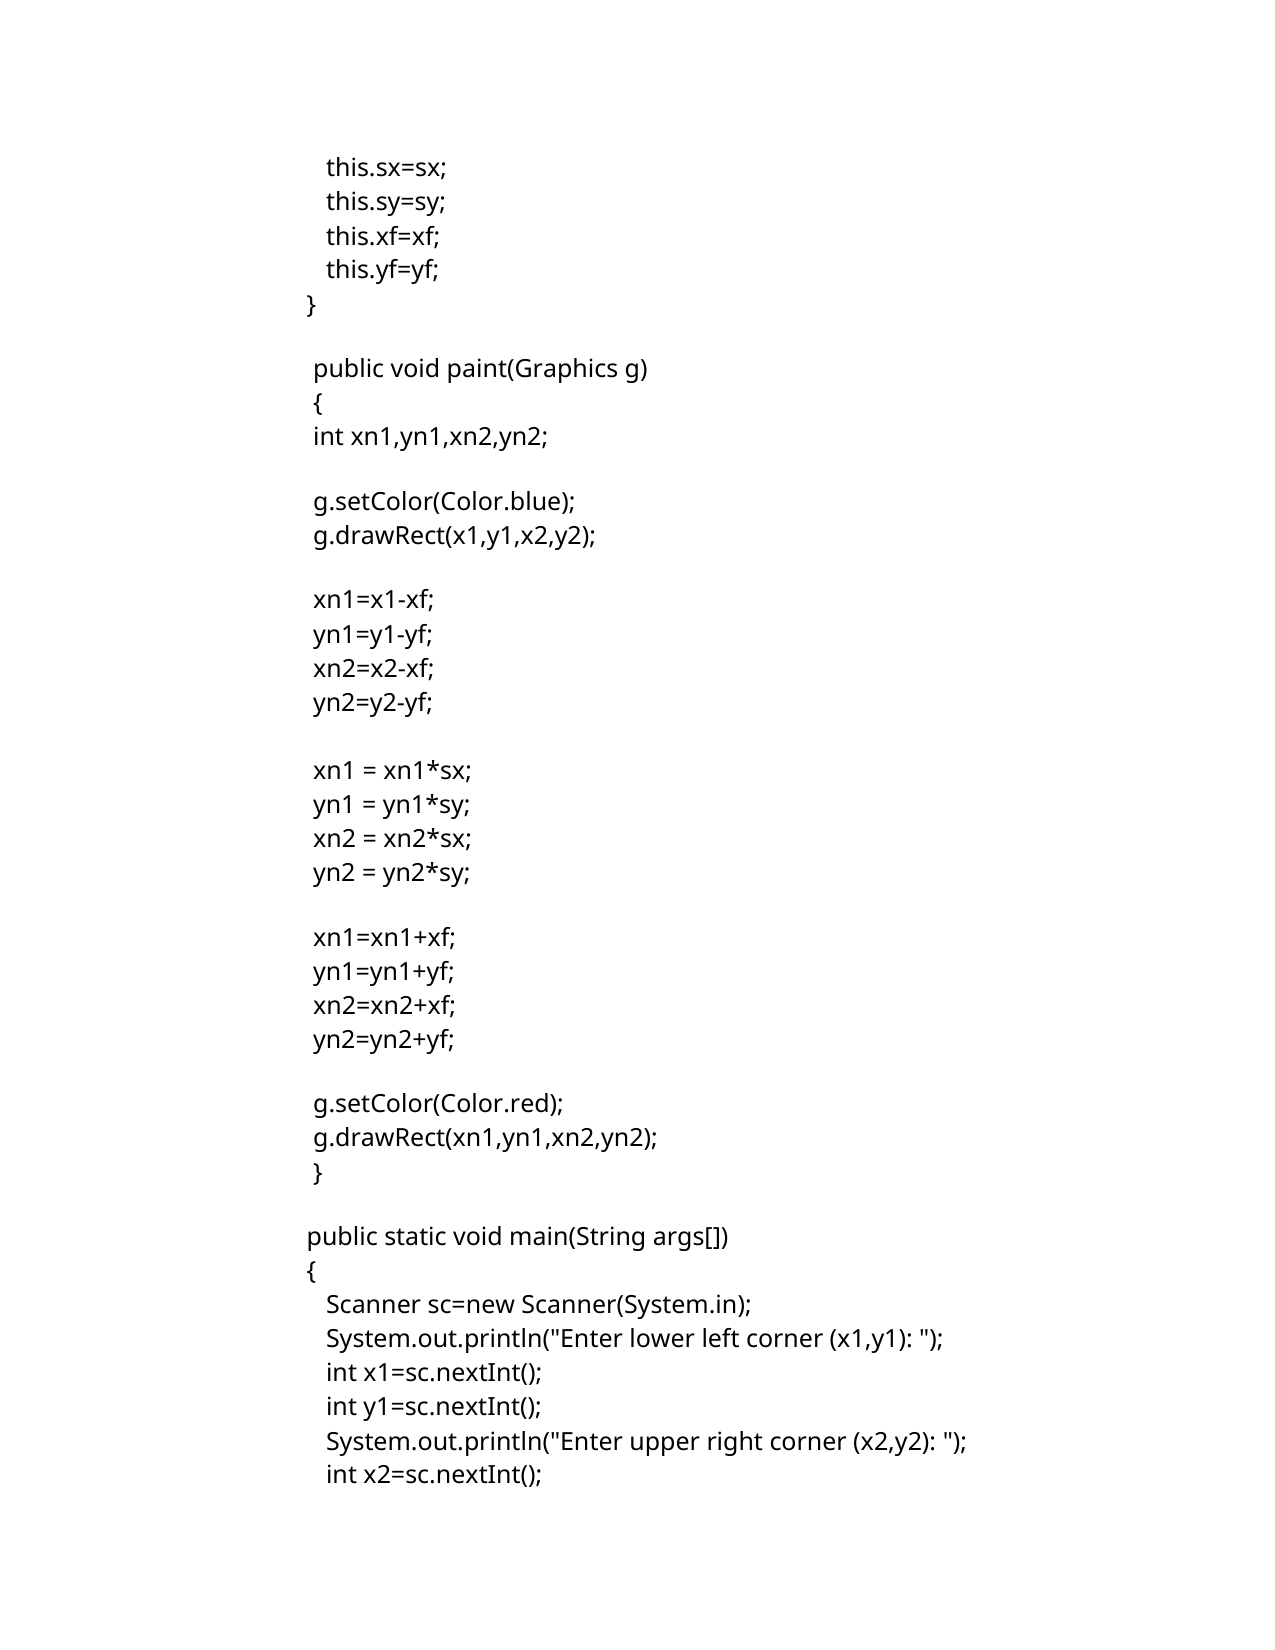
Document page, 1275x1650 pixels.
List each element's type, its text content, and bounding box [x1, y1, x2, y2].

text this.xf=xf; [300, 218, 1125, 252]
text } [300, 1154, 1125, 1188]
text yn1 = yn1*sy; [300, 787, 1125, 821]
text { [300, 1253, 1125, 1287]
text yn1=y1-yf; [300, 616, 1125, 650]
text yn2 = yn2*sy; [300, 855, 1125, 889]
text g.drawRect(x1,y1,x2,y2); [300, 518, 1125, 552]
text xn1 = xn1*sx; [300, 752, 1125, 787]
text Scanner sc=new Scanner(System.in); [300, 1287, 1125, 1321]
text public void paint(Graphics g) [300, 351, 1125, 385]
text int x1=sc.nextInt(); [300, 1355, 1125, 1389]
text this.sy=sy; [300, 184, 1125, 218]
text yn1=yn1+yf; [300, 953, 1125, 987]
text g.setColor(Color.blue); [300, 483, 1125, 518]
text xn1=xn1+xf; [300, 919, 1125, 953]
text xn1=x1-xf; [300, 582, 1125, 616]
text System.out.println("Enter upper right corner (x2,y2): "); [300, 1423, 1125, 1457]
text int x2=sc.nextInt(); [300, 1457, 1125, 1491]
text { [300, 385, 1125, 419]
text } [300, 286, 1125, 320]
text xn2=xn2+xf; [300, 987, 1125, 1021]
text public static void main(String args[]) [300, 1219, 1125, 1253]
text yn2=yn2+yf; [300, 1021, 1125, 1056]
text this.yf=yf; [300, 252, 1125, 286]
text g.setColor(Color.red); [300, 1086, 1125, 1120]
text g.drawRect(xn1,yn1,xn2,yn2); [300, 1120, 1125, 1154]
text System.out.println("Enter lower left corner (x1,y1): "); [300, 1321, 1125, 1355]
text int y1=sc.nextInt(); [300, 1389, 1125, 1423]
text this.sx=sx; [300, 150, 1125, 184]
text int xn1,yn1,xn2,yn2; [300, 419, 1125, 453]
text yn2=y2-yf; [300, 684, 1125, 718]
text xn2 = xn2*sx; [300, 821, 1125, 855]
text xn2=x2-xf; [300, 650, 1125, 684]
